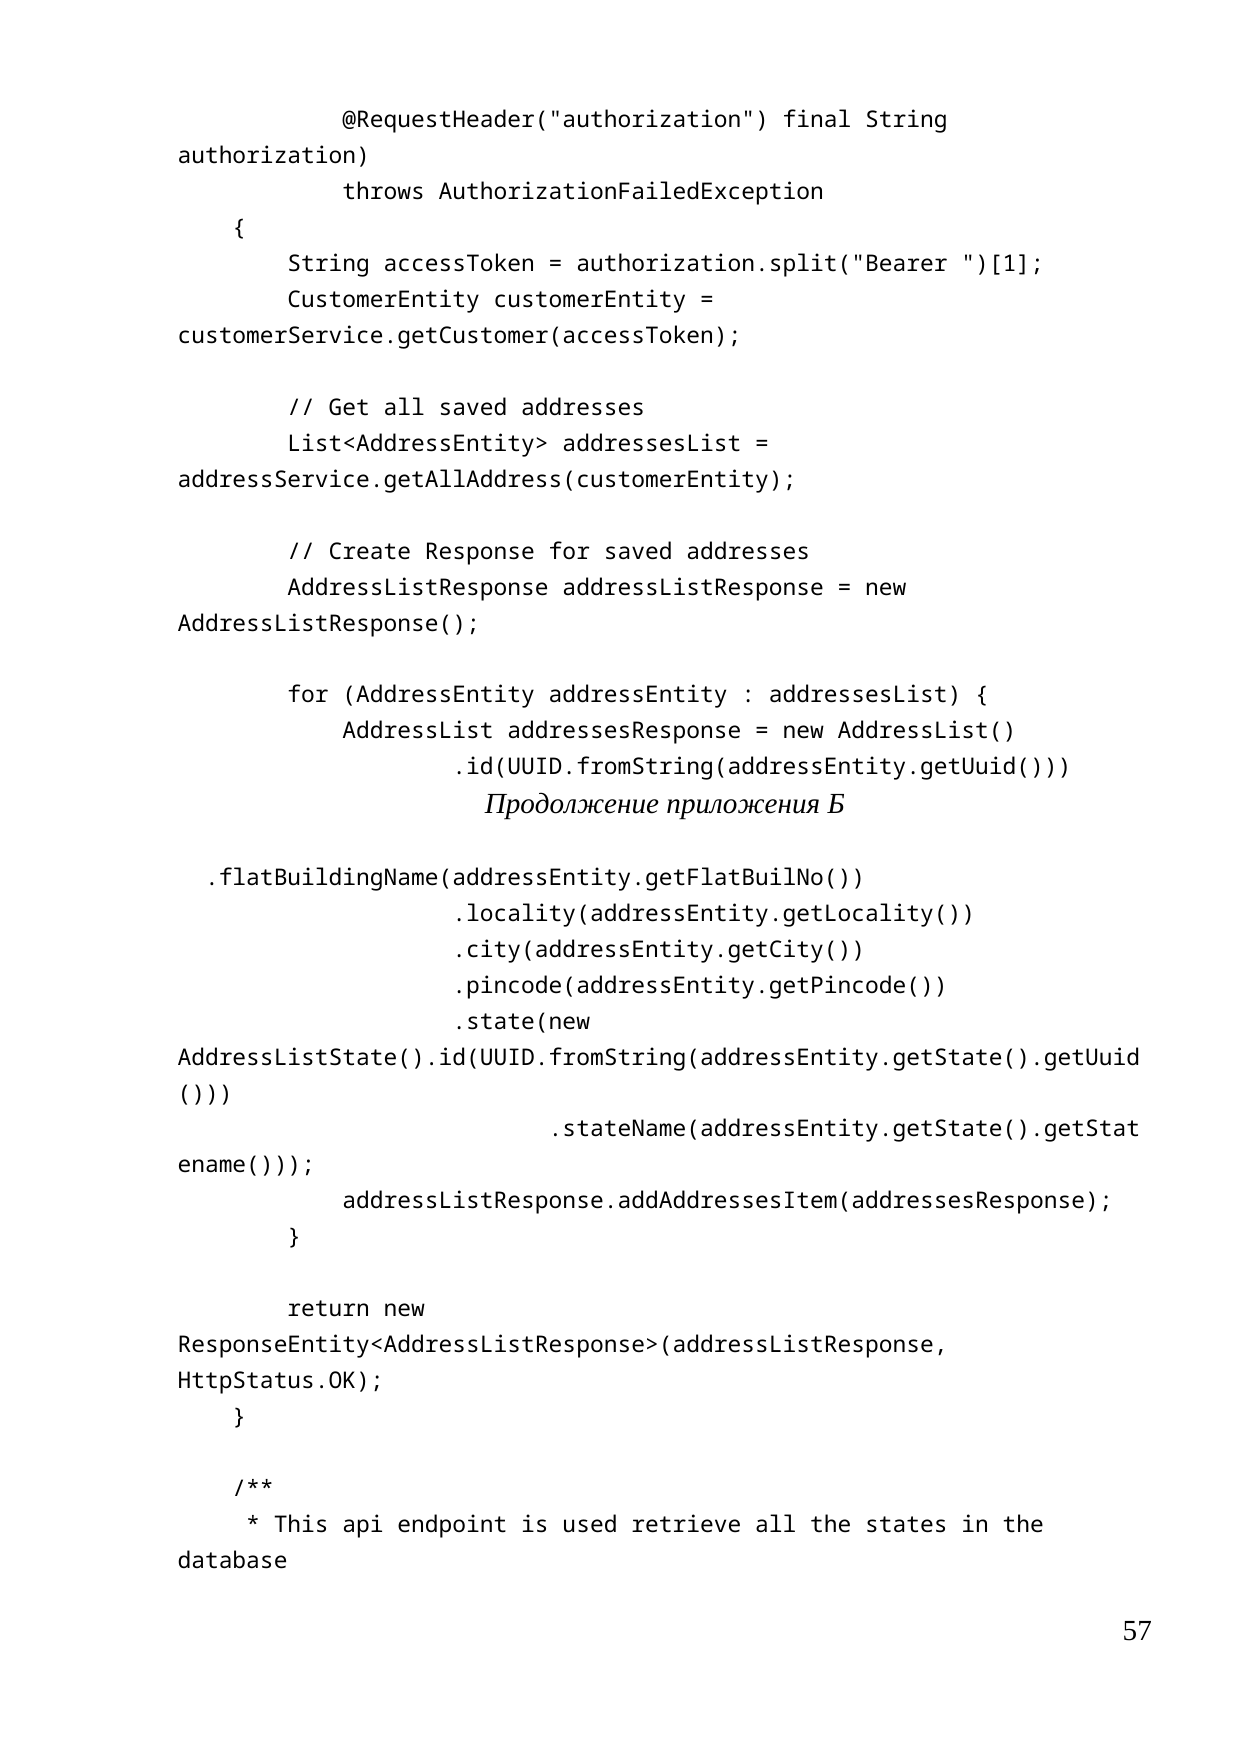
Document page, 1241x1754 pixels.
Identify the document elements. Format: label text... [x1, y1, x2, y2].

text CustomerEntity customerEntity = customerService.getCustomer(accessToken); [177, 283, 1152, 350]
text .stateName(addressEntity.getState().getStatename())); [177, 1112, 1152, 1179]
text { [177, 211, 1152, 242]
text .flatBuildingName(addressEntity.getFlatBuilNo()) [177, 861, 1152, 892]
text .pincode(addressEntity.getPincode()) [177, 969, 1152, 1000]
text // Create Response for saved addresses [177, 535, 1152, 566]
text AddressListResponse addressListResponse = new AddressListResponse(); [177, 571, 1152, 638]
text } [177, 1220, 1152, 1251]
text .id(UUID.fromString(addressEntity.getUuid())) [177, 750, 1152, 782]
text for (AddressEntity addressEntity : addressesList) { [177, 678, 1152, 710]
text throws AuthorizationFailedException [177, 175, 1152, 207]
text .city(addressEntity.getCity()) [177, 933, 1152, 964]
text /** [177, 1472, 1152, 1503]
text Продолжение приложения Б [177, 786, 1152, 820]
text AddressList addressesResponse = new AddressList() [177, 714, 1152, 746]
text } [177, 1400, 1152, 1431]
text // Get all saved addresses [177, 391, 1152, 422]
text return new ResponseEntity<AddressListResponse>(addressListResponse, HttpStatus.OK); [177, 1292, 1152, 1395]
text .state(new AddressListState().id(UUID.fromString(addressEntity.getState().getUuid())) [177, 1004, 1152, 1108]
text addressListResponse.addAddressesItem(addressesResponse); [177, 1184, 1152, 1216]
text List<AddressEntity> addressesList = addressService.getAllAddress(customerEntity); [177, 427, 1152, 494]
text * This api endpoint is used retrieve all the states in the database [177, 1508, 1152, 1575]
text String accessToken = authorization.split("Bearer ")[1]; [177, 247, 1152, 278]
text .locality(addressEntity.getLocality()) [177, 897, 1152, 928]
text @RequestHeader("authorization") final String authorization) [177, 103, 1152, 171]
